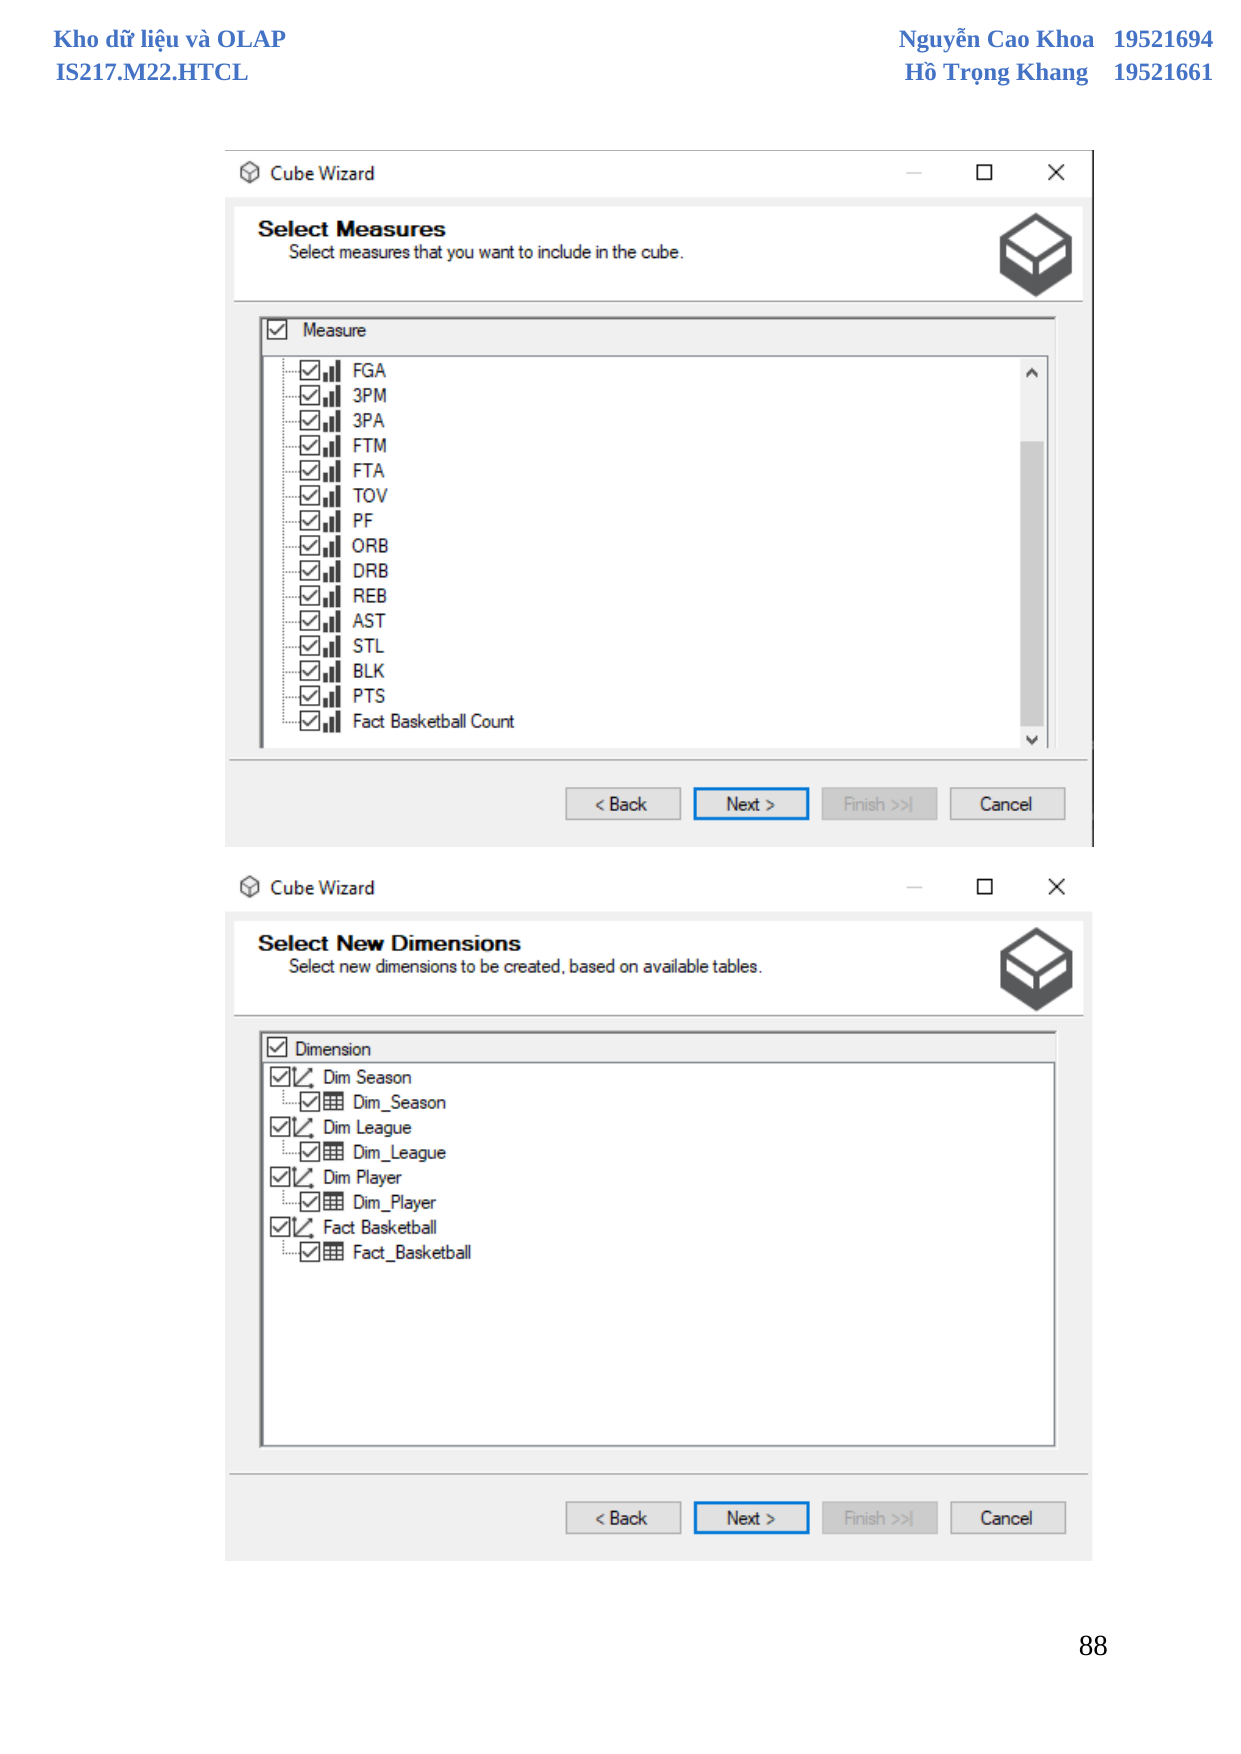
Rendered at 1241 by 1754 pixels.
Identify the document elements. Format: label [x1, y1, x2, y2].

picture [225, 150, 1094, 847]
picture [225, 865, 1093, 1561]
